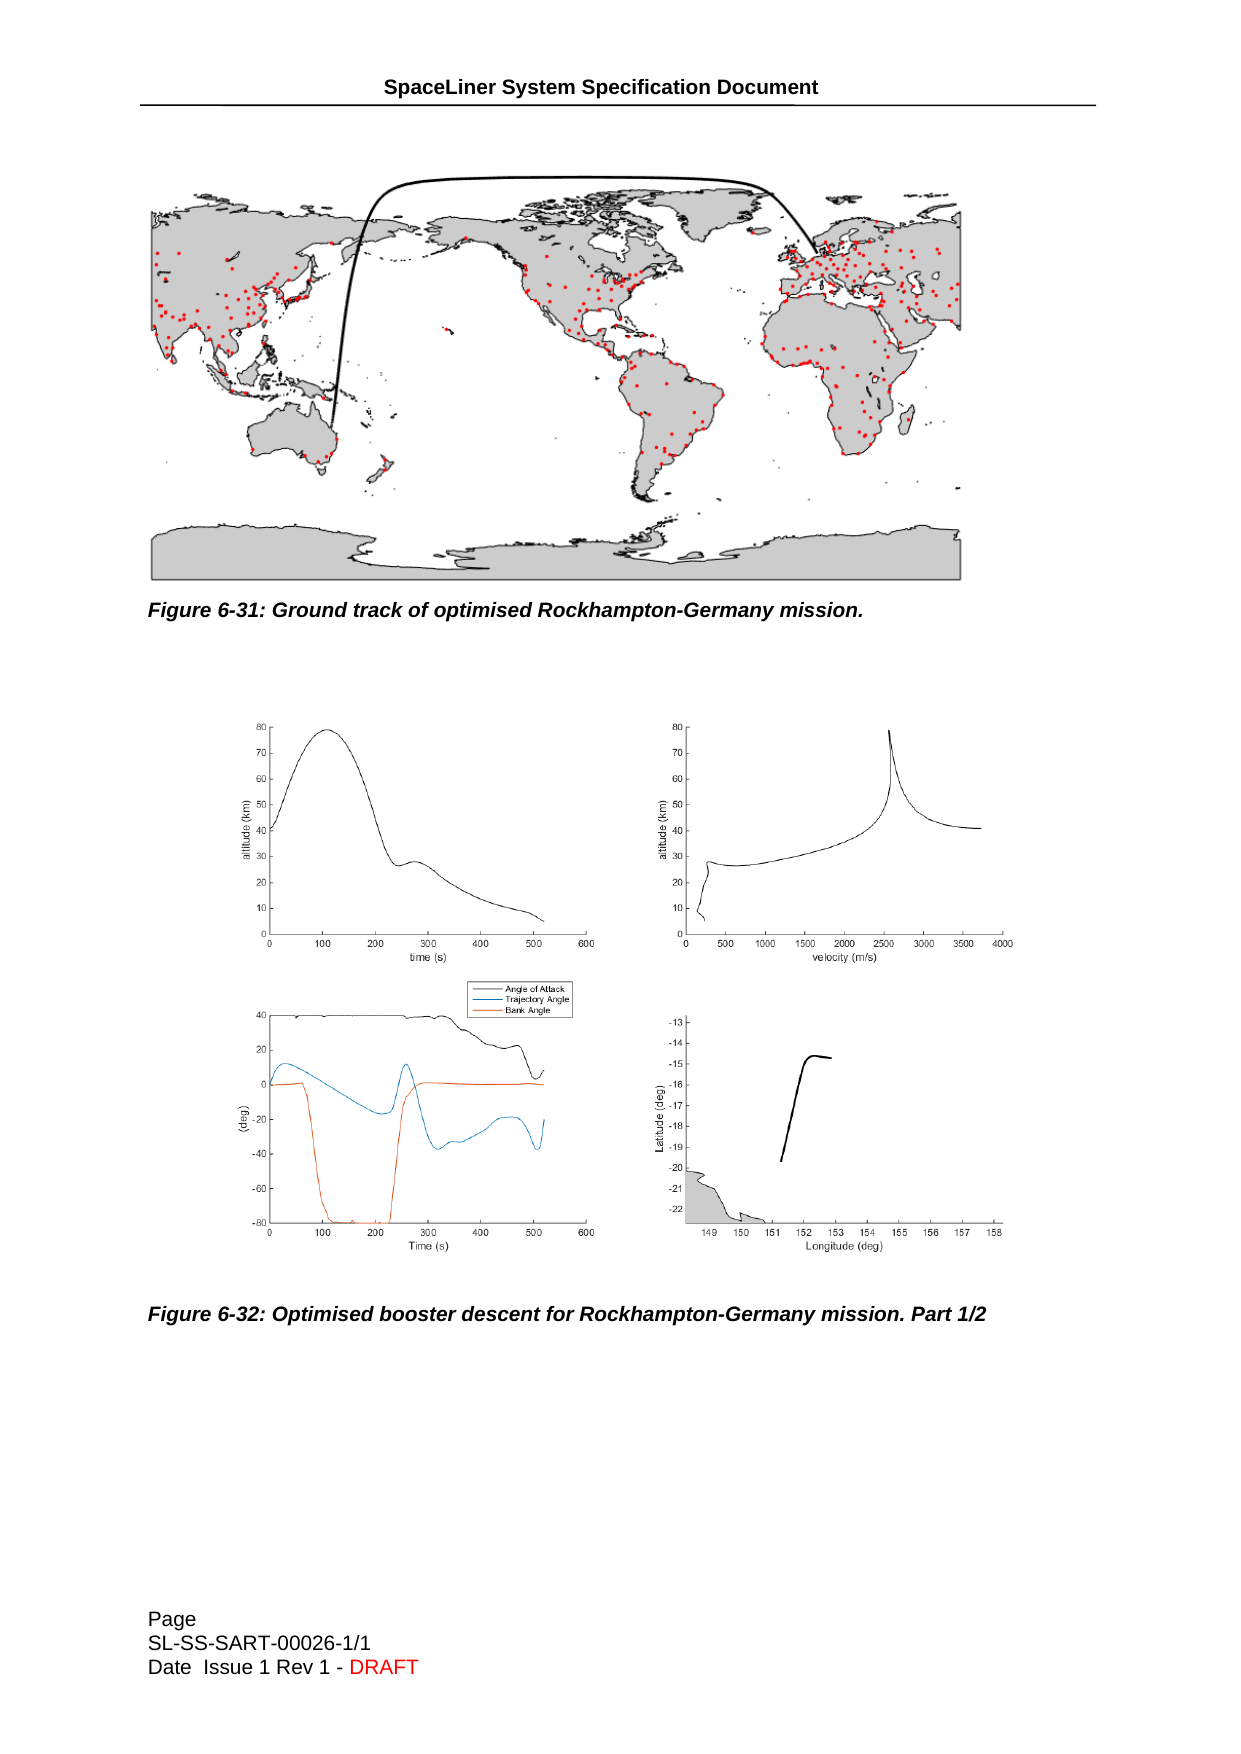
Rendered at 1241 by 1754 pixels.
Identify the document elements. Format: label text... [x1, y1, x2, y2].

picture [147, 171, 968, 586]
picture [147, 682, 1092, 1290]
